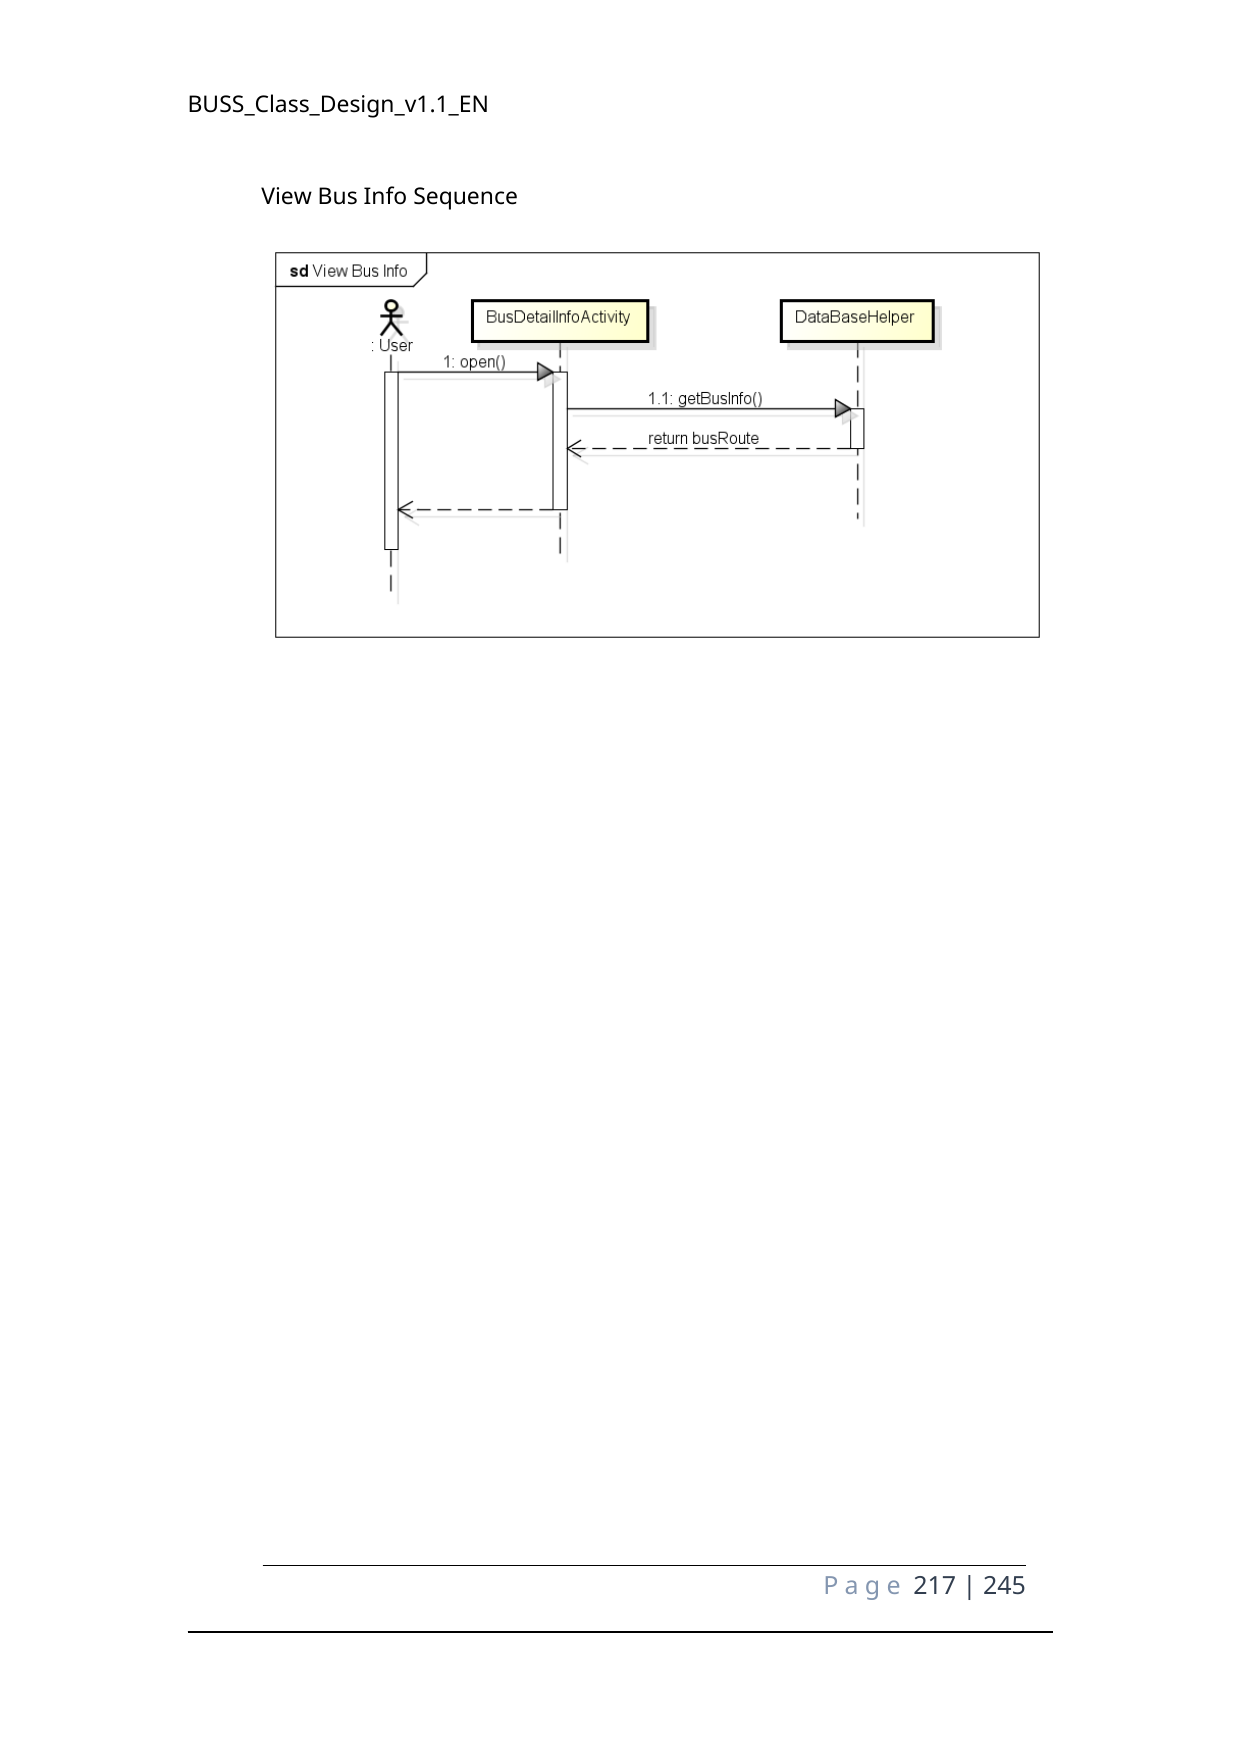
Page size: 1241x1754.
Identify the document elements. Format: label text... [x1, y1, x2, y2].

picture [262, 239, 1053, 651]
subtitle View Bus Info Sequence [261, 180, 1053, 211]
